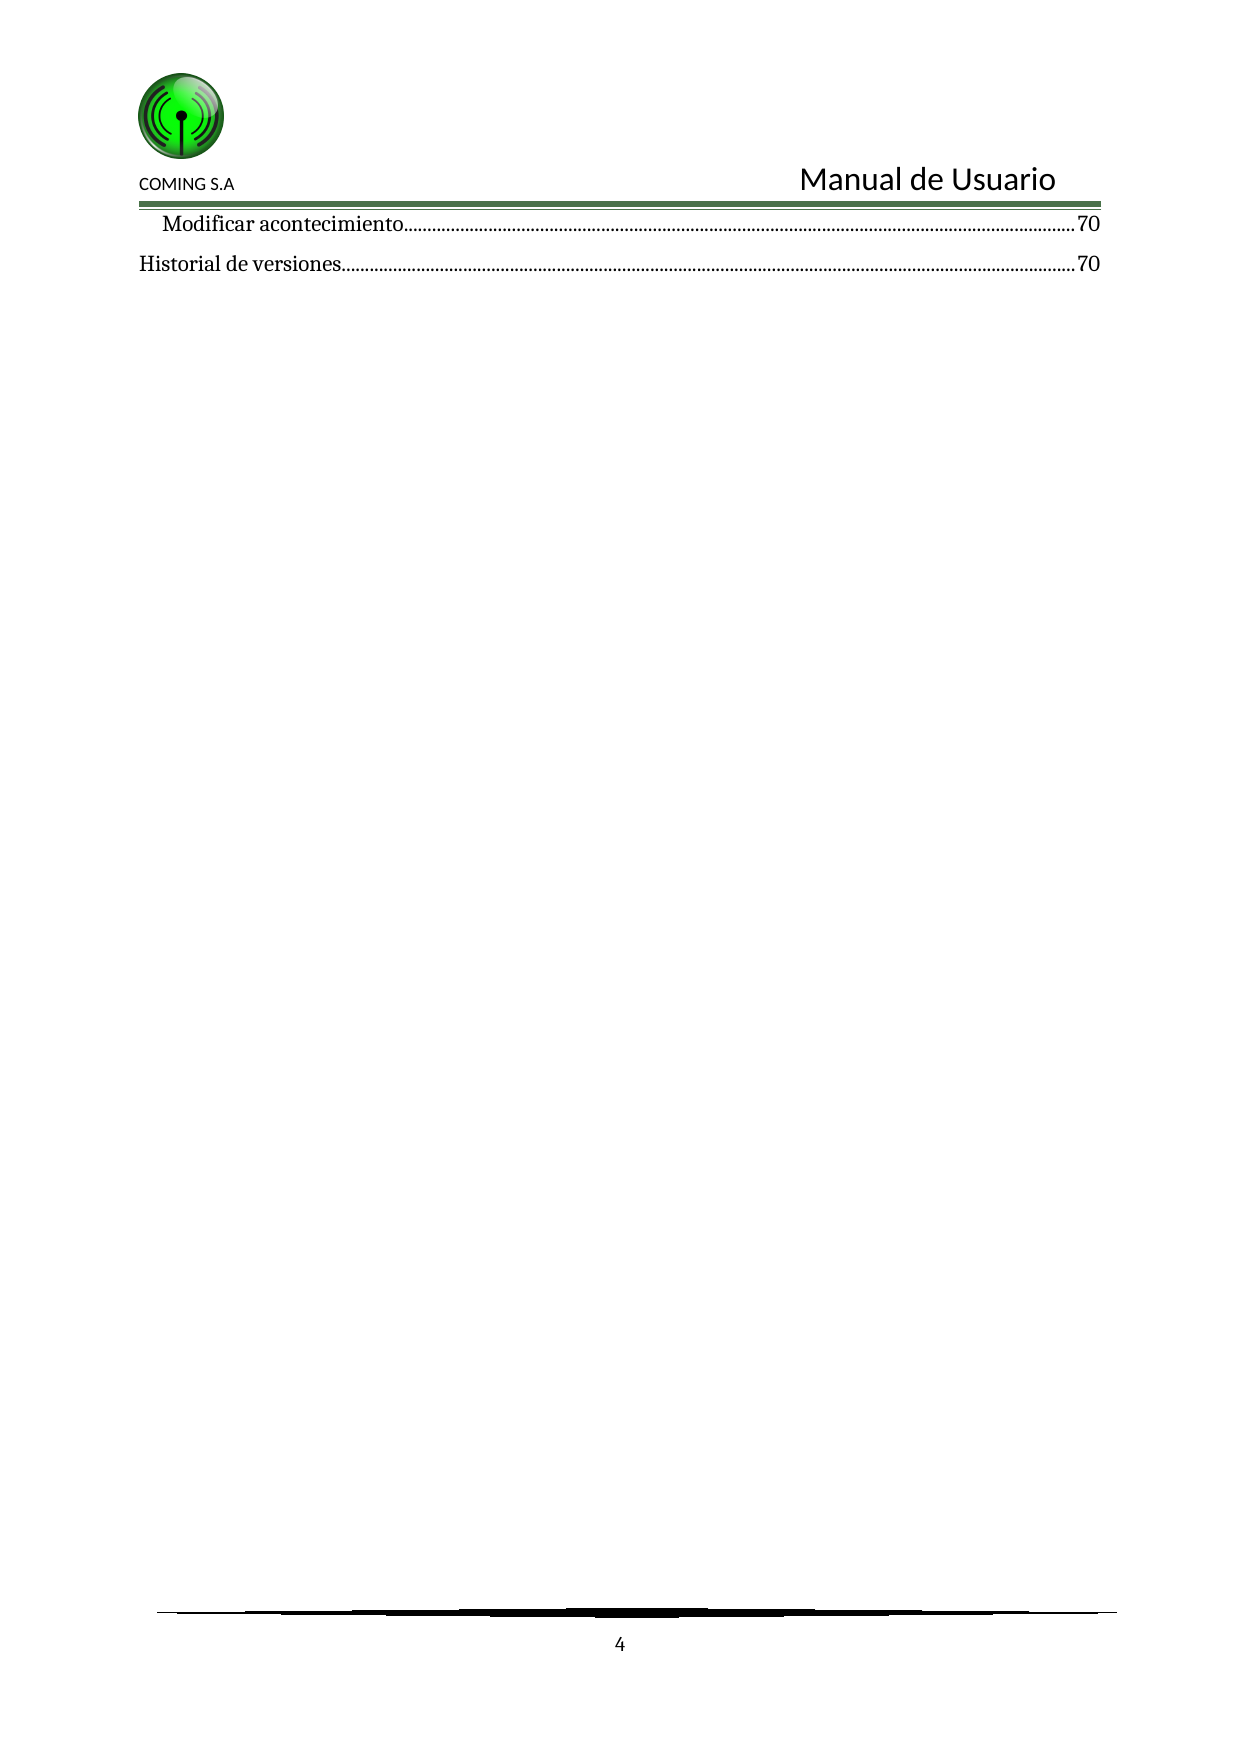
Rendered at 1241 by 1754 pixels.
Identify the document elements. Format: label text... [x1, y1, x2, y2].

picture [138, 73, 224, 159]
text Historial de versiones 70 [139, 251, 1101, 277]
text Modificar acontecimiento 70 [162, 210, 1101, 237]
